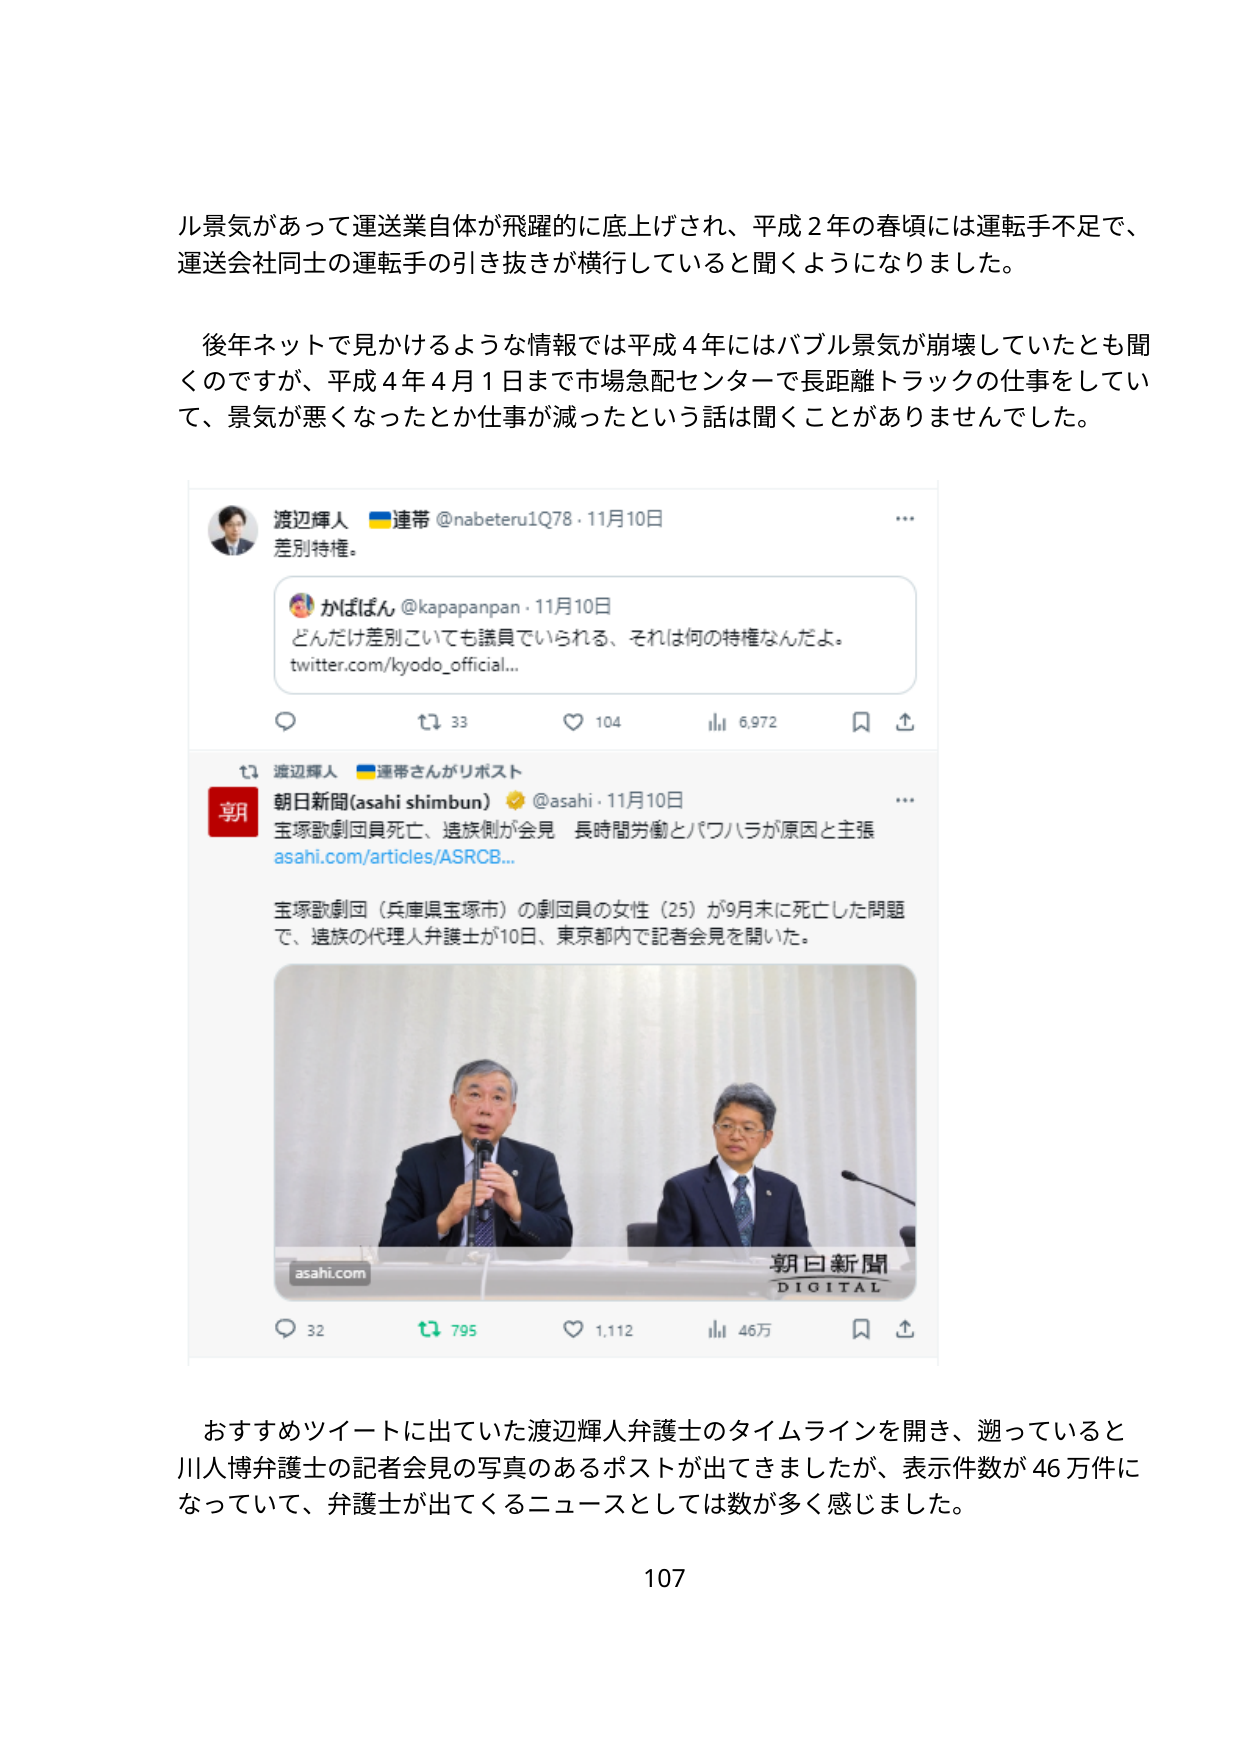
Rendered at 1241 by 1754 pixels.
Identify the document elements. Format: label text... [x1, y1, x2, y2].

picture [177, 480, 950, 1366]
text おすすめツイートに出ていた渡辺輝人弁護士のタイムラインを開き、遡っていると川人博弁護士の記者会見の写真のあるポストが出てきましたが、表示件数が46万件になっていて、弁護士が出てくるニュースとしては数が多く感じました。 [177, 1412, 1152, 1521]
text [177, 207, 1152, 279]
text 後年ネットで見かけるような情報では平成4年にはバブル景気が崩壊していたとも聞くのですが、平成4年4月1日まで市場急配センターで長距離トラックの仕事をしていて、景気が悪くなったとか仕事が減ったという話は聞くことがありませんでした。 [177, 325, 1152, 434]
